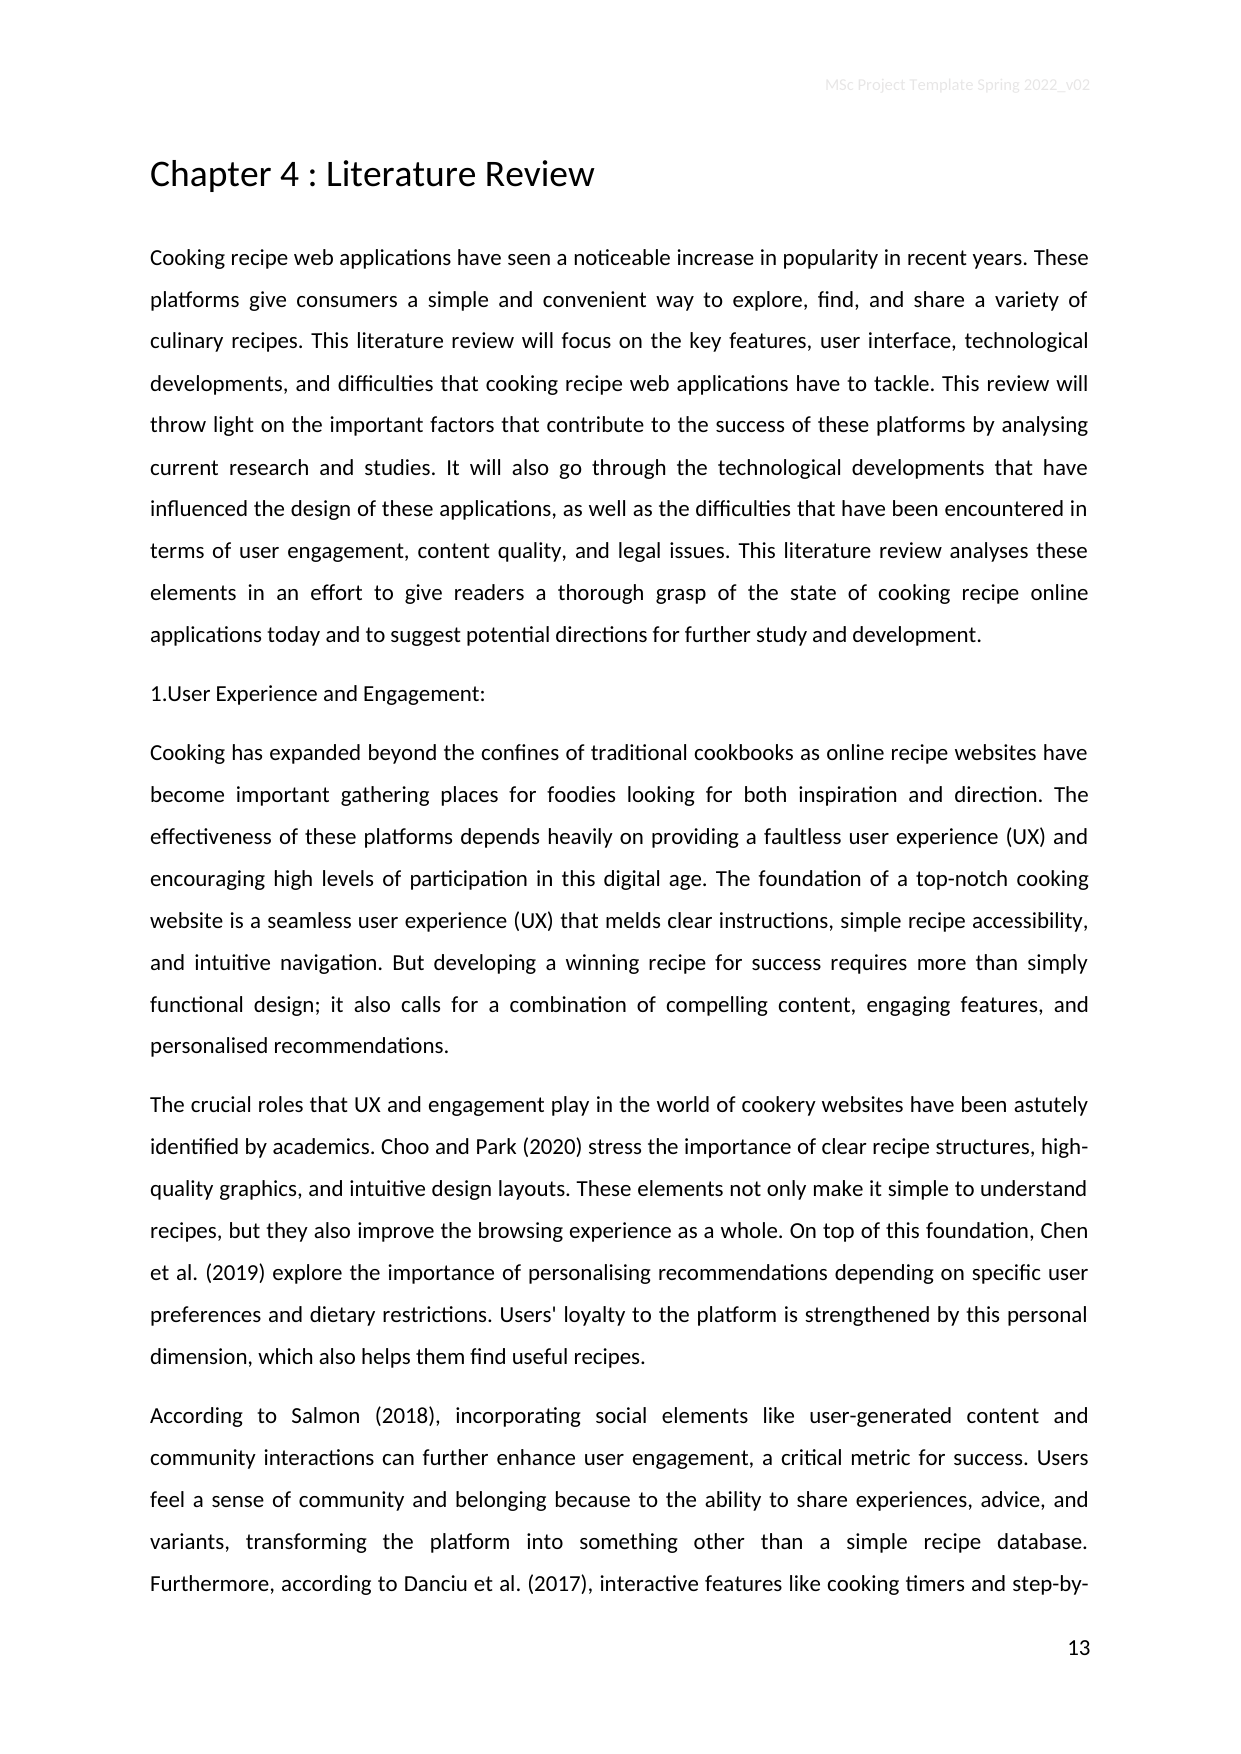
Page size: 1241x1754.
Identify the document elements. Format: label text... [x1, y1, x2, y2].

text Cooking recipe web applications have seen a noticeable increase in popularity in recent years. These platforms give consumers a simple and convenient way to explore, find, and share a variety of culinary recipes. This literature review will focus on the key features, user interface, technological developments, and difficulties that cooking recipe web applications have to tackle. This review will throw light on the important factors that contribute to the success of these platforms by analysing current research and studies. It will also go through the technological developments that have influenced the design of these applications, as well as the difficulties that have been encountered in terms of user engagement, content quality, and legal issues. This literature review analyses these elements in an effort to give readers a thorough grasp of the state of cooking recipe online applications today and to suggest potential directions for further study and development. [150, 243, 1090, 648]
subtitle Chapter 4 : Literature Review [150, 150, 1090, 196]
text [150, 1401, 1090, 1597]
text Cooking has expanded beyond the confines of traditional cookbooks as online recipe websites have become important gathering places for foodies looking for both inspiration and direction. The effectiveness of these platforms depends heavily on providing a faultless user experience (UX) and encouraging high levels of participation in this digital age. The foundation of a top-notch cooking website is a seamless user experience (UX) that melds clear instructions, simple recipe accessibility, and intuitive navigation. But developing a winning recipe for success requires more than simply functional design; it also calls for a combination of compelling content, engaging features, and personalised recommendations. [150, 738, 1090, 1060]
text The crucial roles that UX and engagement play in the world of cookery websites have been astutely identified by academics. Choo and Park (2020) stress the importance of clear recipe structures, high-quality graphics, and intuitive design layouts. These elements not only make it simple to understand recipes, but they also improve the browsing experience as a whole. On top of this foundation, Chen et al. (2019) explore the importance of personalising recommendations depending on specific user preferences and dietary restrictions. Users' loyalty to the platform is strengthened by this personal dimension, which also helps them find useful recipes. [150, 1090, 1090, 1370]
text 1.User Experience and Engagement: [150, 679, 1090, 707]
